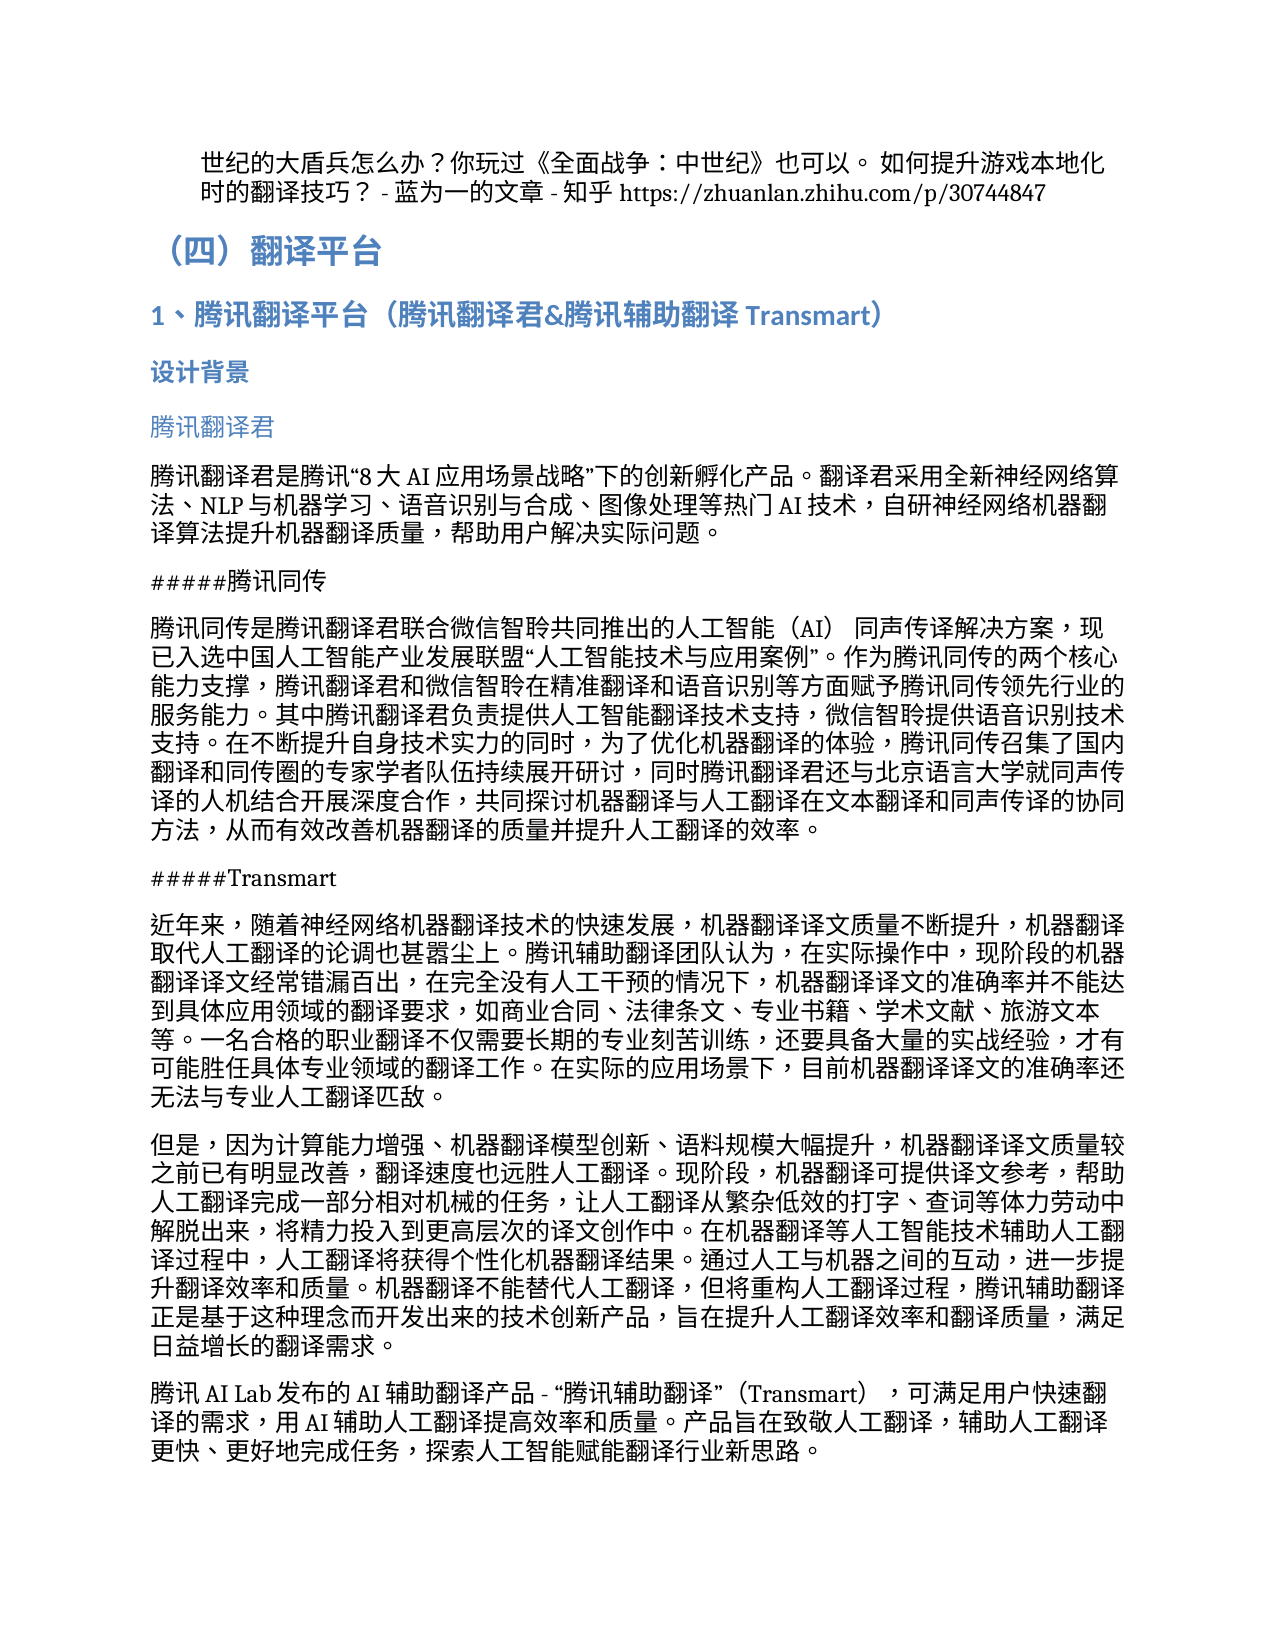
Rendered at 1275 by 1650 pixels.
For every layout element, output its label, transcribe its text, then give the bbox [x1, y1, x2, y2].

text 腾讯AI Lab发布的AI辅助翻译产品 - “腾讯辅助翻译”（Transmart），可满足用户快速翻译的需求，用AI辅助人工翻译提高效率和质量。产品旨在致敬人工翻译，辅助人工翻译更快、更好地完成任务，探索人工智能赋能翻译行业新思路。 [150, 1380, 1125, 1467]
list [150, 150, 1125, 207]
text #####Transmart [150, 864, 1125, 893]
subtitle （四）翻译平台 [150, 228, 1125, 274]
text 腾讯同传是腾讯翻译君联合微信智聆共同推出的人工智能（AI） 同声传译解决方案，现已入选中国人工智能产业发展联盟“人工智能技术与应用案例”。作为腾讯同传的两个核心能力支撑，腾讯翻译君和微信智聆在精准翻译和语音识别等方面赋予腾讯同传领先行业的服务能力。其中腾讯翻译君负责提供人工智能翻译技术支持，微信智聆提供语音识别技术支持。在不断提升自身技术实力的同时，为了优化机器翻译的体验，腾讯同传召集了国内翻译和同传圈的专家学者队伍持续展开研讨，同时腾讯翻译君还与北京语言大学就同声传译的人机结合开展深度合作，共同探讨机器翻译与人工翻译在文本翻译和同声传译的协同方法，从而有效改善机器翻译的质量并提升人工翻译的效率。 [150, 615, 1125, 845]
subtitle 设计背景 [150, 355, 1125, 389]
subtitle 1、腾讯翻译平台（腾讯翻译君&腾讯辅助翻译Transmart） [150, 294, 1125, 334]
text #####腾讯同传 [150, 568, 1125, 597]
text 腾讯翻译君是腾讯“8大AI应用场景战略”下的创新孵化产品。翻译君采用全新神经网络算法、NLP与机器学习、语音识别与合成、图像处理等热门AI技术，自研神经网络机器翻译算法提升机器翻译质量，帮助用户解决实际问题。 [150, 463, 1125, 549]
text 但是，因为计算能力增强、机器翻译模型创新、语料规模大幅提升，机器翻译译文质量较之前已有明显改善，翻译速度也远胜人工翻译。现阶段，机器翻译可提供译文参考，帮助人工翻译完成一部分相对机械的任务，让人工翻译从繁杂低效的打字、查词等体力劳动中解脱出来，将精力投入到更高层次的译文创作中。在机器翻译等人工智能技术辅助人工翻译过程中，人工翻译将获得个性化机器翻译结果。通过人工与机器之间的互动，进一步提升翻译效率和质量。机器翻译不能替代人工翻译，但将重构人工翻译过程，腾讯辅助翻译正是基于这种理念而开发出来的技术创新产品，旨在提升人工翻译效率和翻译质量，满足日益增长的翻译需求。 [150, 1132, 1125, 1362]
subtitle 腾讯翻译君 [150, 410, 1125, 444]
text 近年来，随着神经网络机器翻译技术的快速发展，机器翻译译文质量不断提升，机器翻译取代人工翻译的论调也甚嚣尘上。腾讯辅助翻译团队认为，在实际操作中，现阶段的机器翻译译文经常错漏百出，在完全没有人工干预的情况下，机器翻译译文的准确率并不能达到具体应用领域的翻译要求，如商业合同、法律条文、专业书籍、学术文献、旅游文本等。一名合格的职业翻译不仅需要长期的专业刻苦训练，还要具备大量的实战经验，才有可能胜任具体专业领域的翻译工作。在实际的应用场景下，目前机器翻译译文的准确率还无法与专业人工翻译匹敌。 [150, 912, 1125, 1113]
